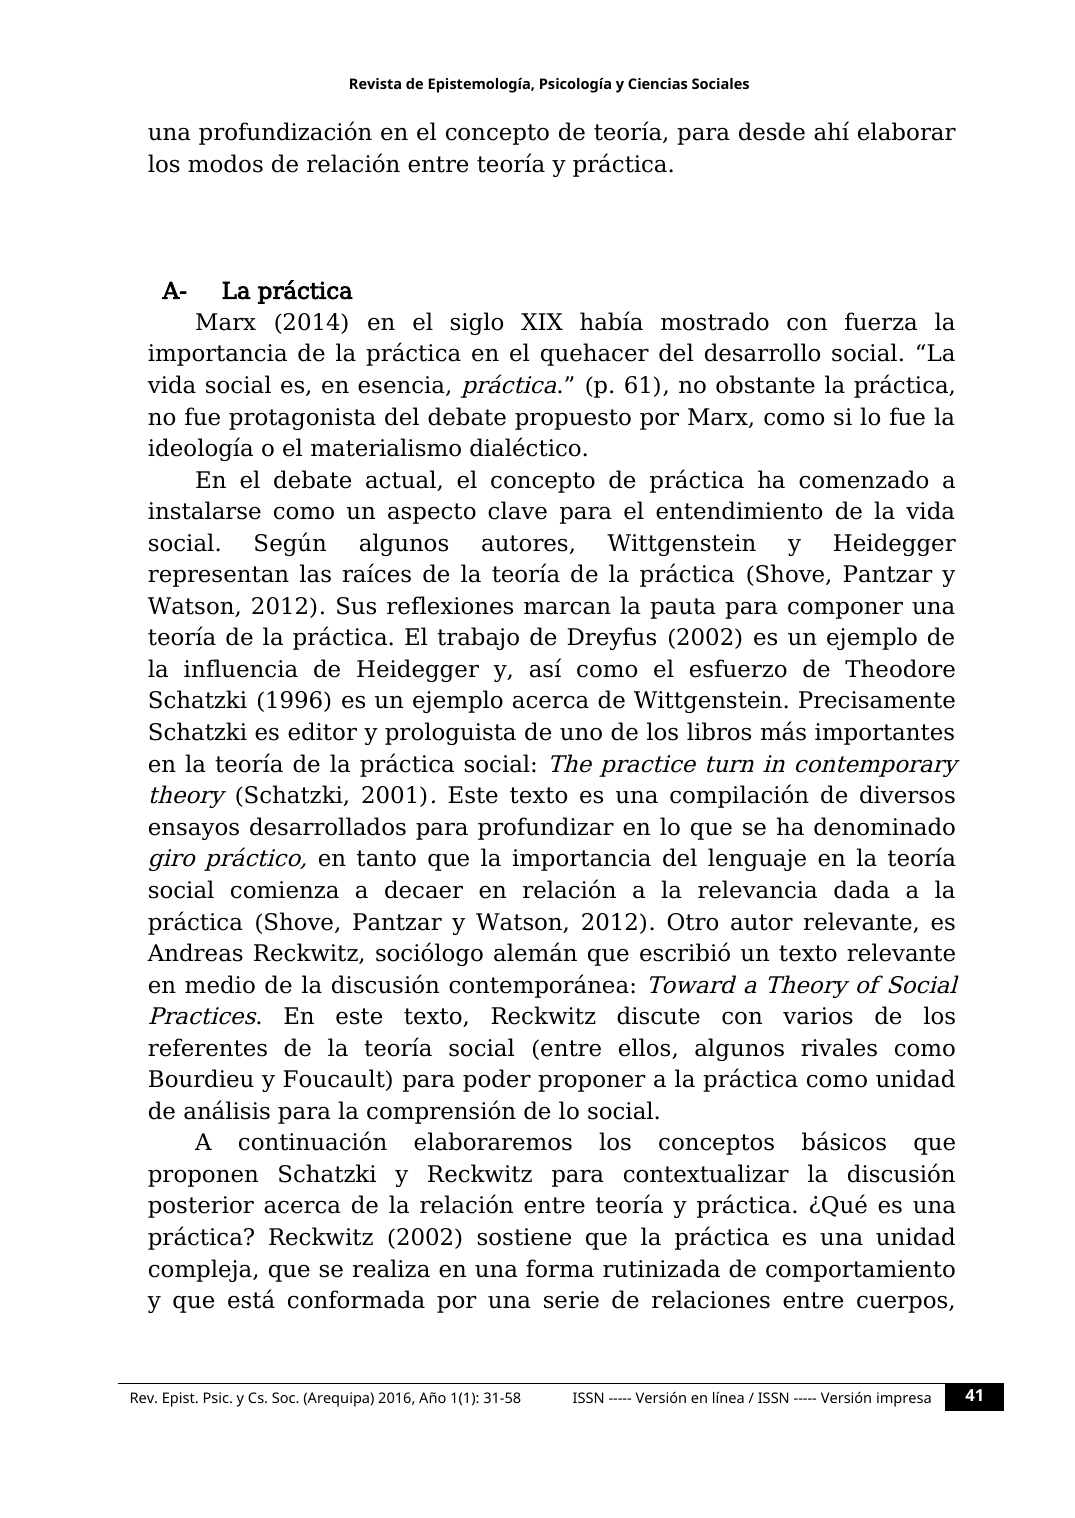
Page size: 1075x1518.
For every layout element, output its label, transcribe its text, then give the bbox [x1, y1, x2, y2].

text Marx (2014) en el siglo XIX había mostrado con fuerza la importancia de la práctica en el quehacer del desarrollo social. “La vida social es, en esencia, práctica.” (p. 61), no obstante la práctica, no fue protagonista del debate propuesto por Marx, como si lo fue la ideología o el materialismo dialéctico. [148, 307, 957, 461]
list La práctica [148, 276, 957, 303]
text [148, 118, 957, 177]
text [148, 1128, 957, 1313]
text En el debate actual, el concepto de práctica ha comenzado a instalarse como un aspecto clave para el entendimiento de la vida social. Según algunos autores, Wittgenstein y Heidegger representan las raíces de la teoría de la práctica (Shove, Pantzar y Watson, 2012). Sus reflexiones marcan la pauta para componer una teoría de la práctica. El trabajo de Dreyfus (2002) es un ejemplo de la influencia de Heidegger y, así como el esfuerzo de Theodore Schatzki (1996) es un ejemplo acerca de Wittgenstein. Precisamente Schatzki es editor y prologuista de uno de los libros más importantes en la teoría de la práctica social: The practice turn in contemporary theory (Schatzki, 2001). Este texto es una compilación de diversos ensayos desarrollados para profundizar en lo que se ha denominado giro práctico, en tanto que la importancia del lenguaje en la teoría social comienza a decaer en relación a la relevancia dada a la práctica (Shove, Pantzar y Watson, 2012). Otro autor relevante, es Andreas Reckwitz, sociólogo alemán que escribió un texto relevante en medio de la discusión contemporánea: Toward a Theory of Social Practices. En este texto, Reckwitz discute con varios de los referentes de la teoría social (entre ellos, algunos rivales como Bourdieu y Foucault) para poder proponer a la práctica como unidad de análisis para la comprensión de lo social. [148, 465, 957, 1124]
